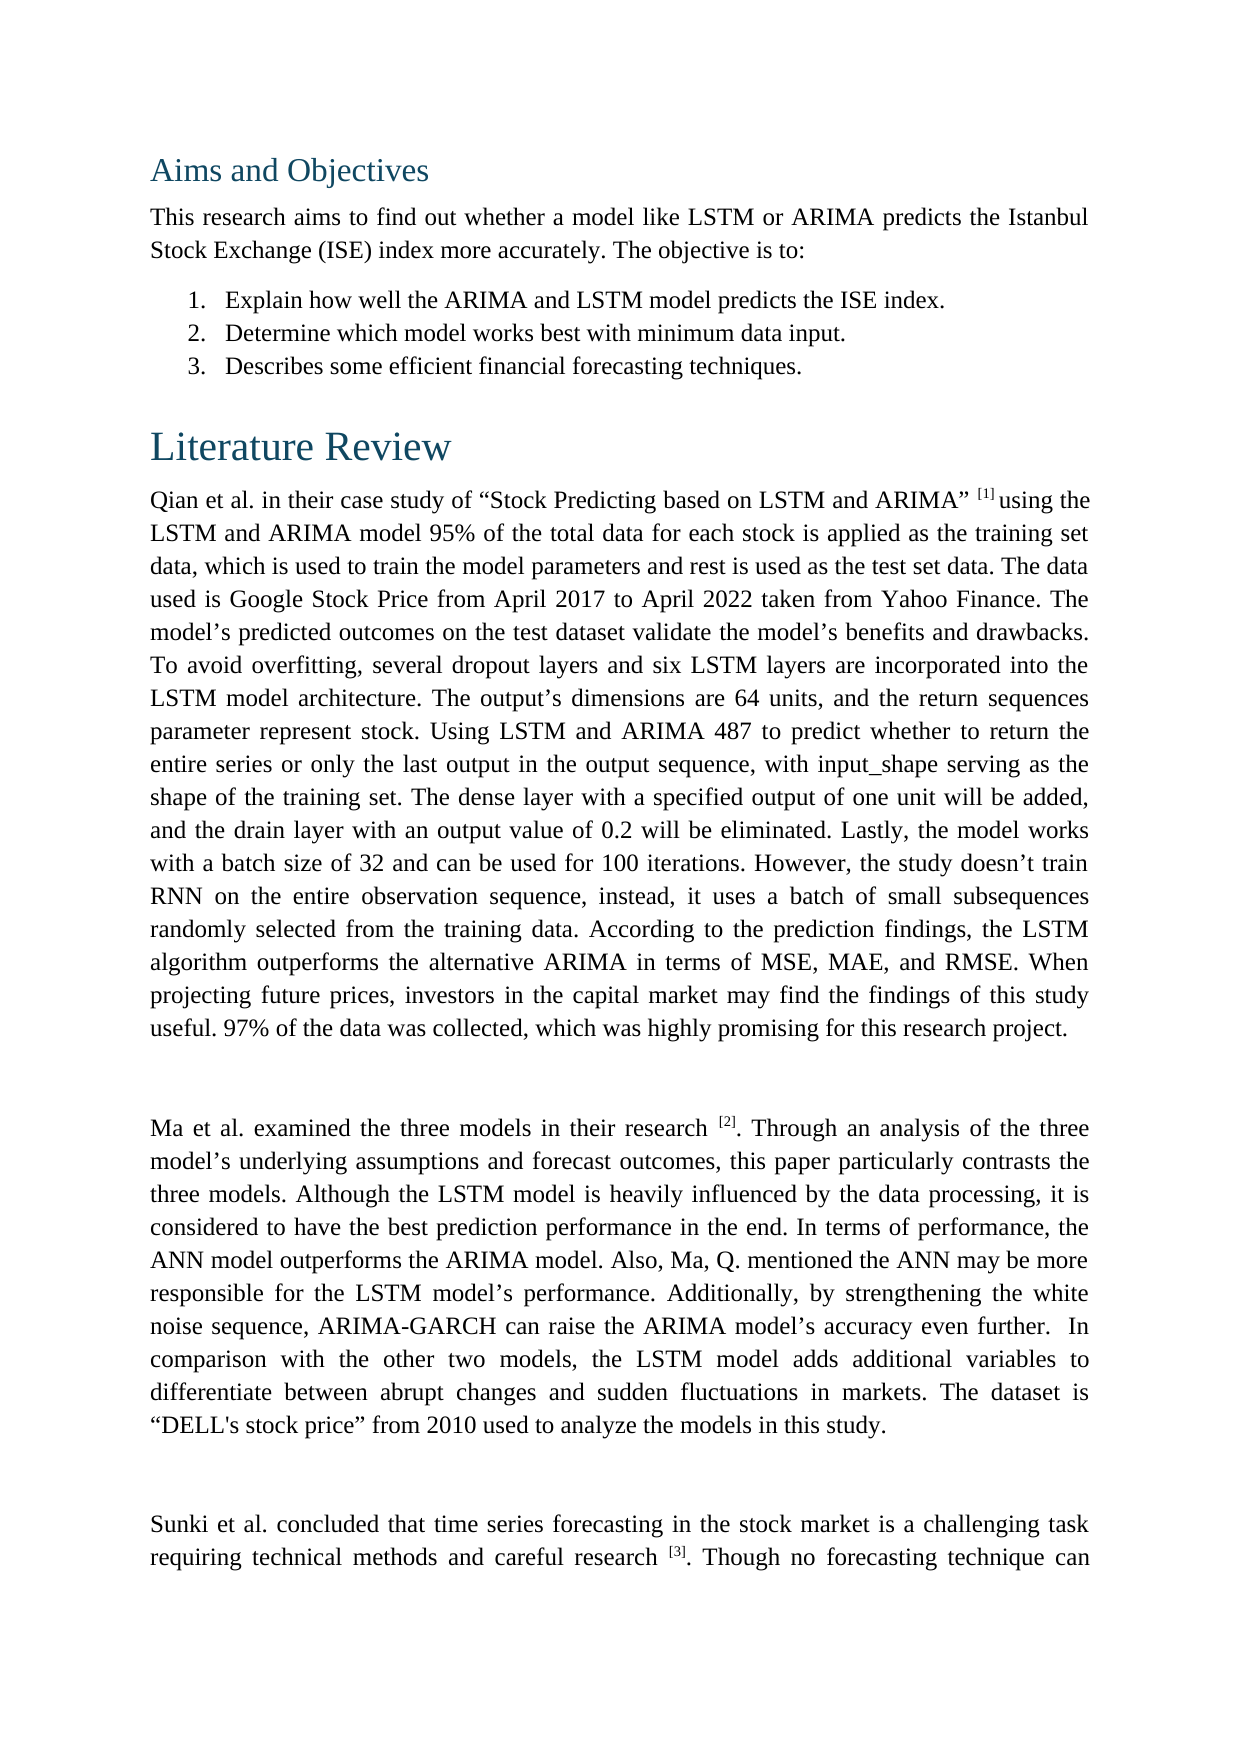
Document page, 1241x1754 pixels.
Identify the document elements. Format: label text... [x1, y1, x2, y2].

list Describes some efficient financial forecasting techniques. [187, 351, 1090, 380]
text This research aims to find out whether a model like LSTM or ARIMA predicts the Istanbul Stock Exchange (ISE) index more accurately. The objective is to: [150, 202, 1090, 264]
list Determine which model works best with minimum data input. [187, 318, 1090, 347]
subtitle Aims and Objectives [150, 150, 1090, 188]
text Ma et al. examined the three models in their research [2]. Through an analysis of the three model’s underlying assumptions and forecast outcomes, this paper particularly contrasts the three models. Although the LSTM model is heavily influenced by the data processing, it is considered to have the best prediction performance in the end. In terms of performance, the ANN model outperforms the ARIMA model. Also, Ma, Q. mentioned the ANN may be more responsible for the LSTM model’s performance. Additionally, by strengthening the white noise sequence, ARIMA-GARCH can raise the ARIMA model’s accuracy even further. In comparison with the other two models, the LSTM model adds additional variables to differentiate between abrupt changes and sudden fluctuations in markets. The dataset is “DELL's stock price” from 2010 used to analyze the models in this study. [150, 1113, 1090, 1439]
subtitle Literature Review [150, 422, 1090, 469]
list Explain how well the ARIMA and LSTM model predicts the ISE index. [187, 285, 1090, 314]
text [150, 1509, 1090, 1571]
text Qian et al. in their case study of “Stock Predicting based on LSTM and ARIMA” [1] using the LSTM and ARIMA model 95% of the total data for each stock is applied as the training set data, which is used to train the model parameters and rest is used as the test set data. The data used is Google Stock Price from April 2017 to April 2022 taken from Yahoo Finance. The model’s predicted outcomes on the test dataset validate the model’s benefits and drawbacks. To avoid overfitting, several dropout layers and six LSTM layers are incorporated into the LSTM model architecture. The output’s dimensions are 64 units, and the return sequences parameter represent stock. Using LSTM and ARIMA 487 to predict whether to return the entire series or only the last output in the output sequence, with input_shape serving as the shape of the training set. The dense layer with a specified output of one unit will be added, and the drain layer with an output value of 0.2 will be eliminated. Lastly, the model works with a batch size of 32 and can be used for 100 iterations. However, the study doesn’t train RNN on the entire observation sequence, instead, it uses a batch of small subsequences randomly selected from the training data. According to the prediction findings, the LSTM algorithm outperforms the alternative ARIMA in terms of MSE, MAE, and RMSE. When projecting future prices, investors in the capital market may find the findings of this study useful. 97% of the data was collected, which was highly promising for this research project. [150, 485, 1090, 1042]
